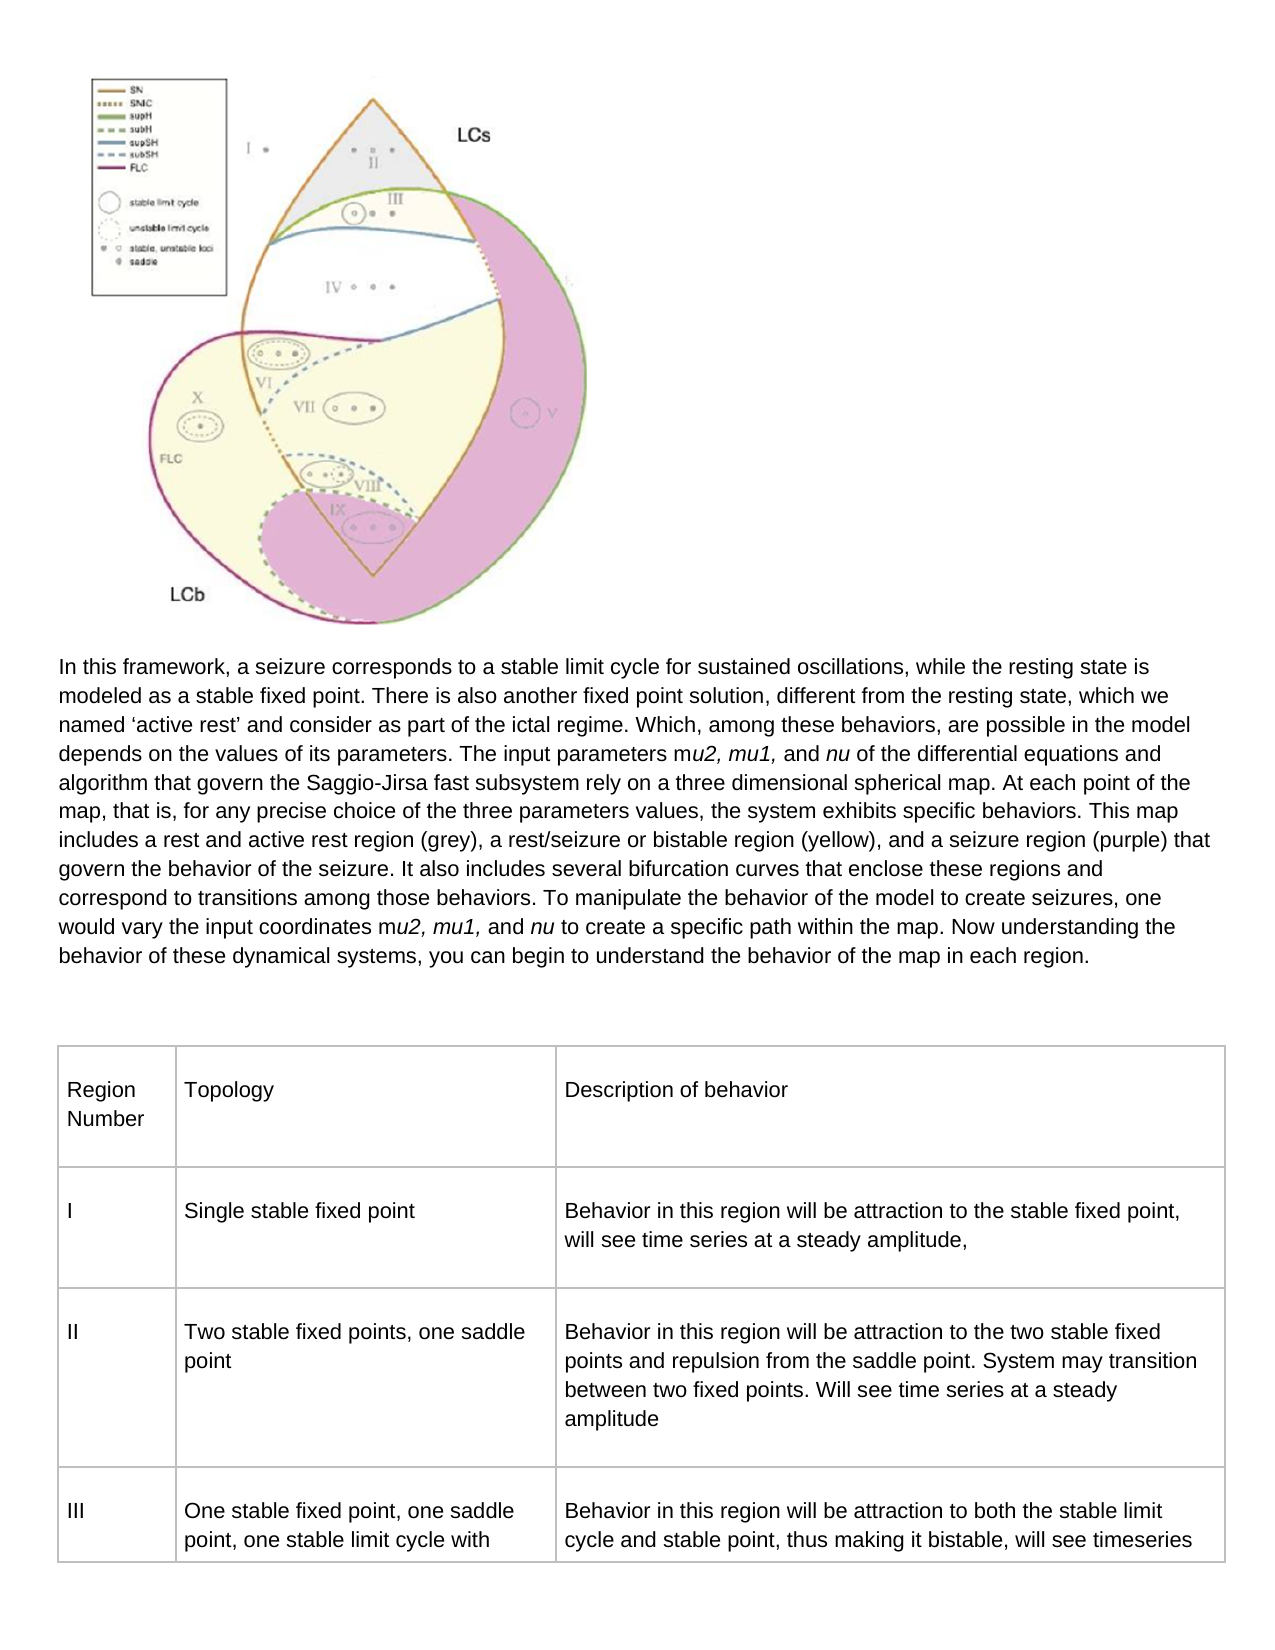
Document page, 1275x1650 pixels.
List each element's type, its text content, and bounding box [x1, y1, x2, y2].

table_cell Behavior in this region will be attraction to the stable fixed point, will see time series at a steady amplitude, [557, 1168, 1224, 1287]
table_cell II [59, 1289, 175, 1466]
table_header Region Number [59, 1047, 175, 1166]
table_cell III [59, 1468, 175, 1561]
table_cell Single stable fixed point [177, 1168, 555, 1287]
table_header Description of behavior [557, 1047, 1224, 1166]
picture [58, 58, 588, 628]
text In this framework, a seizure corresponds to a stable limit cycle for sustained oscillations, while the resting state is modeled as a stable fixed point. There is also another fixed point solution, different from the resting state, which we named ‘active rest’ and consider as part of the ictal regime. Which, among these behaviors, are possible in the model depends on the values of its parameters. The input parameters mu2, mu1, and nu of the differential equations and algorithm that govern the Saggio-Jirsa fast subsystem rely on a three dimensional spherical map. At each point of the map, that is, for any precise choice of the three parameters values, the system exhibits specific behaviors. This map includes a rest and active rest region (grey), a rest/seizure or bistable region (yellow), and a seizure region (purple) that govern the behavior of the seizure. It also includes several bifurcation curves that enclose these regions and correspond to transitions among those behaviors. To manipulate the behavior of the model to create seizures, one would vary the input coordinates mu2, mu1, and nu to create a specific path within the map. Now understanding the behavior of these dynamical systems, you can begin to understand the behavior of the map in each region. [58, 654, 1217, 968]
table_cell Two stable fixed points, one saddle point [177, 1289, 555, 1466]
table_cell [177, 1468, 555, 1561]
table_cell I [59, 1168, 175, 1287]
table_cell Behavior in this region will be attraction to the two stable fixed points and repulsion from the saddle point. System may transition between two fixed points. Will see time series at a steady amplitude [557, 1289, 1224, 1466]
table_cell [557, 1468, 1224, 1561]
table_header Topology [177, 1047, 555, 1166]
